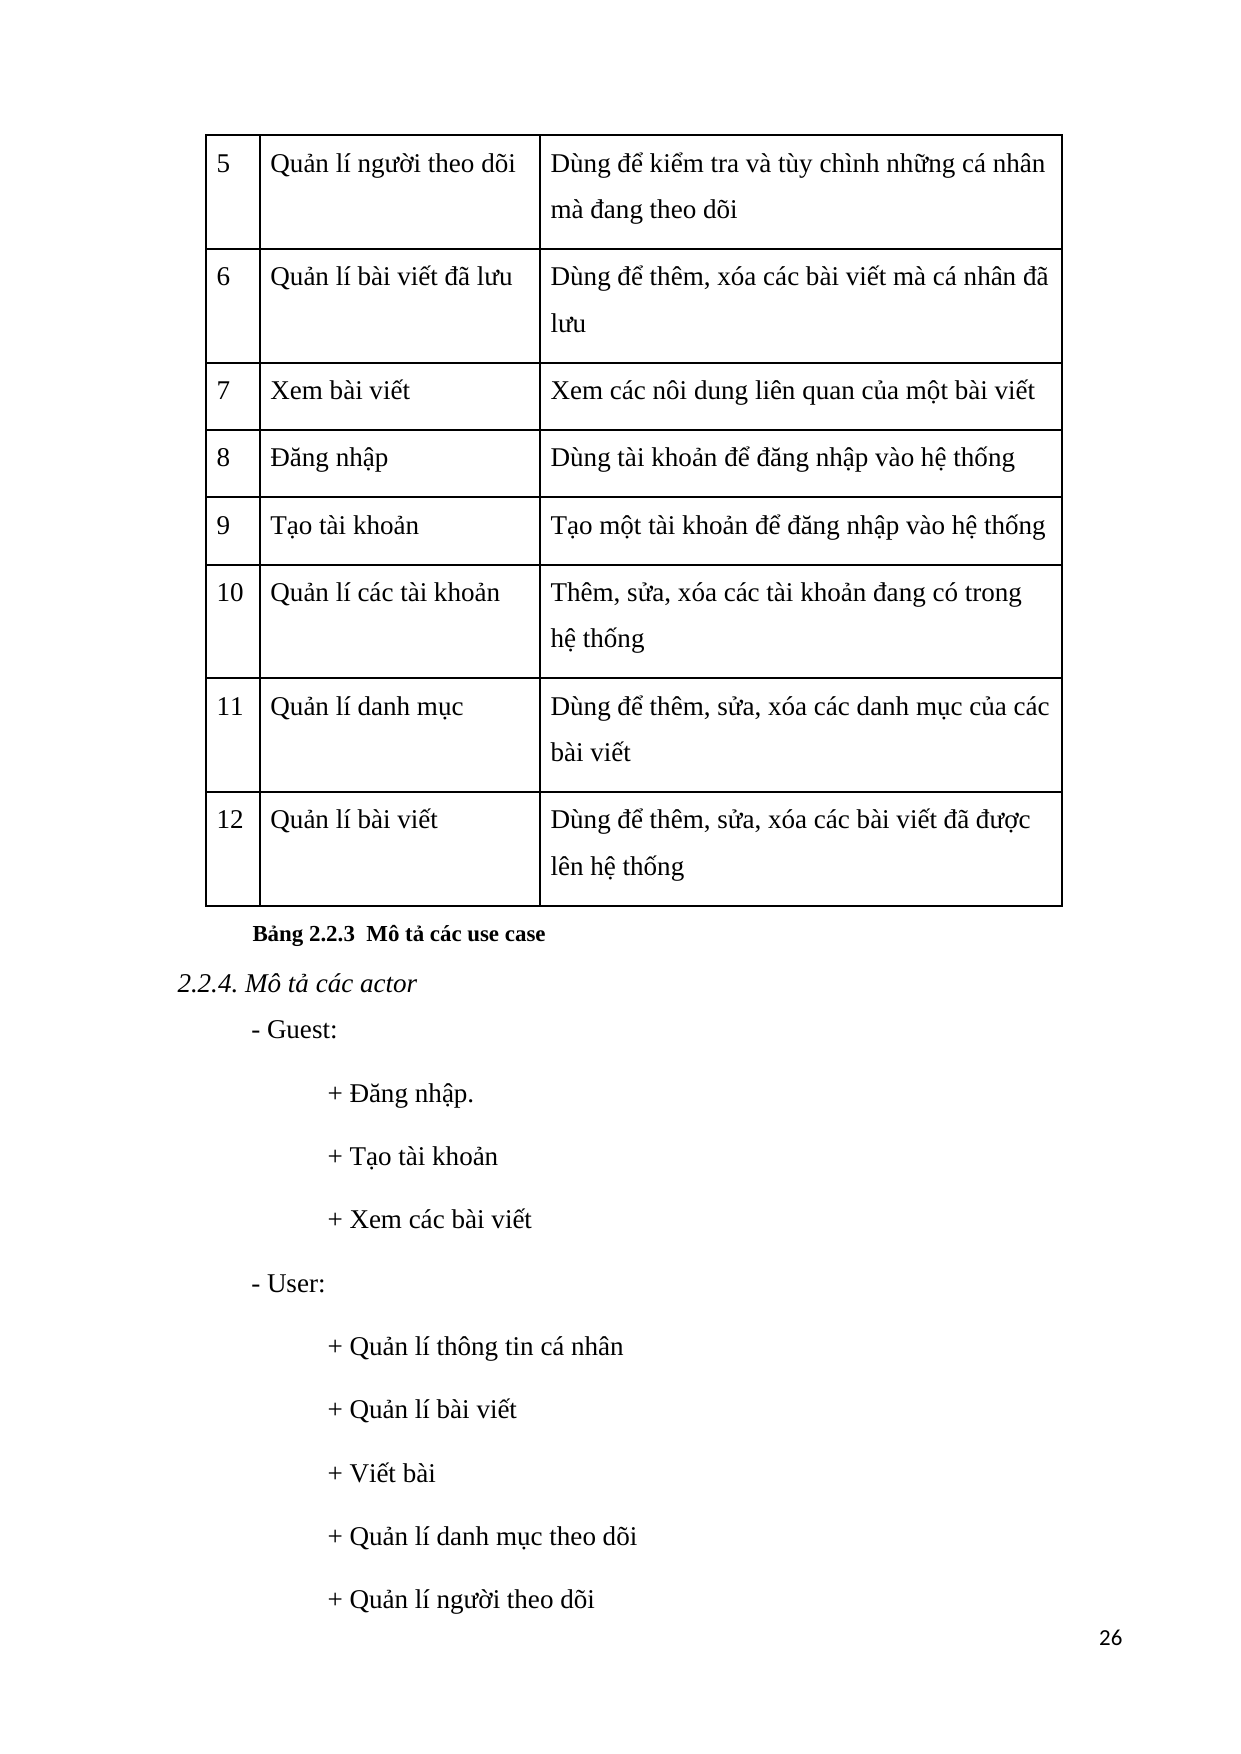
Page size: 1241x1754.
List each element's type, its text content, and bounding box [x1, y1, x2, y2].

table_cell Quản lí bài viết đã lưu [261, 250, 539, 362]
table_cell Tạo một tài khoản để đăng nhập vào hệ thống [541, 498, 1061, 563]
table_cell 12 [207, 793, 259, 905]
text + Quản lí bài viết [327, 1393, 1122, 1424]
table_cell Dùng để thêm, sửa, xóa các danh mục của các bài viết [541, 679, 1061, 791]
table_cell Dùng để thêm, xóa các bài viết mà cá nhân đã lưu [541, 250, 1061, 362]
table_cell Quản lí danh mục [261, 679, 539, 791]
subtitle 2.2.4. Mô tả các actor [177, 967, 1122, 998]
text - Guest: [251, 1013, 1122, 1044]
table_cell 5 [207, 136, 259, 248]
table_cell Tạo tài khoản [261, 498, 539, 563]
text - User: [251, 1267, 1122, 1298]
text + Tạo tài khoản [327, 1140, 1122, 1171]
text Bảng 2.2.3 Mô tả các use case [252, 919, 1122, 946]
table_cell Quản lí các tài khoản [261, 566, 539, 677]
table_cell Xem các nôi dung liên quan của một bài viết [541, 364, 1061, 429]
table_cell 9 [207, 498, 259, 563]
table_cell 6 [207, 250, 259, 362]
table_cell Thêm, sửa, xóa các tài khoản đang có trong hệ thống [541, 566, 1061, 677]
table_cell 11 [207, 679, 259, 791]
table_cell 10 [207, 566, 259, 677]
table_cell Dùng để kiểm tra và tùy chình những cá nhân mà đang theo dõi [541, 136, 1061, 248]
table_cell Đăng nhập [261, 431, 539, 496]
table_cell Xem bài viết [261, 364, 539, 429]
table_cell 8 [207, 431, 259, 496]
table_cell 7 [207, 364, 259, 429]
text + Quản lí danh mục theo dõi [327, 1520, 1122, 1551]
text + Xem các bài viết [327, 1203, 1122, 1234]
text + Đăng nhập. [327, 1077, 1122, 1108]
text + Quản lí thông tin cá nhân [326, 1330, 1122, 1361]
table_cell Quản lí bài viết [261, 793, 539, 905]
table_cell Dùng để thêm, sửa, xóa các bài viết đã được lên hệ thống [541, 793, 1061, 905]
text + Quản lí người theo dõi [327, 1583, 1122, 1614]
table_cell Dùng tài khoản để đăng nhập vào hệ thống [541, 431, 1061, 496]
table_cell Quản lí người theo dõi [261, 136, 539, 248]
text + Viết bài [327, 1457, 1122, 1488]
